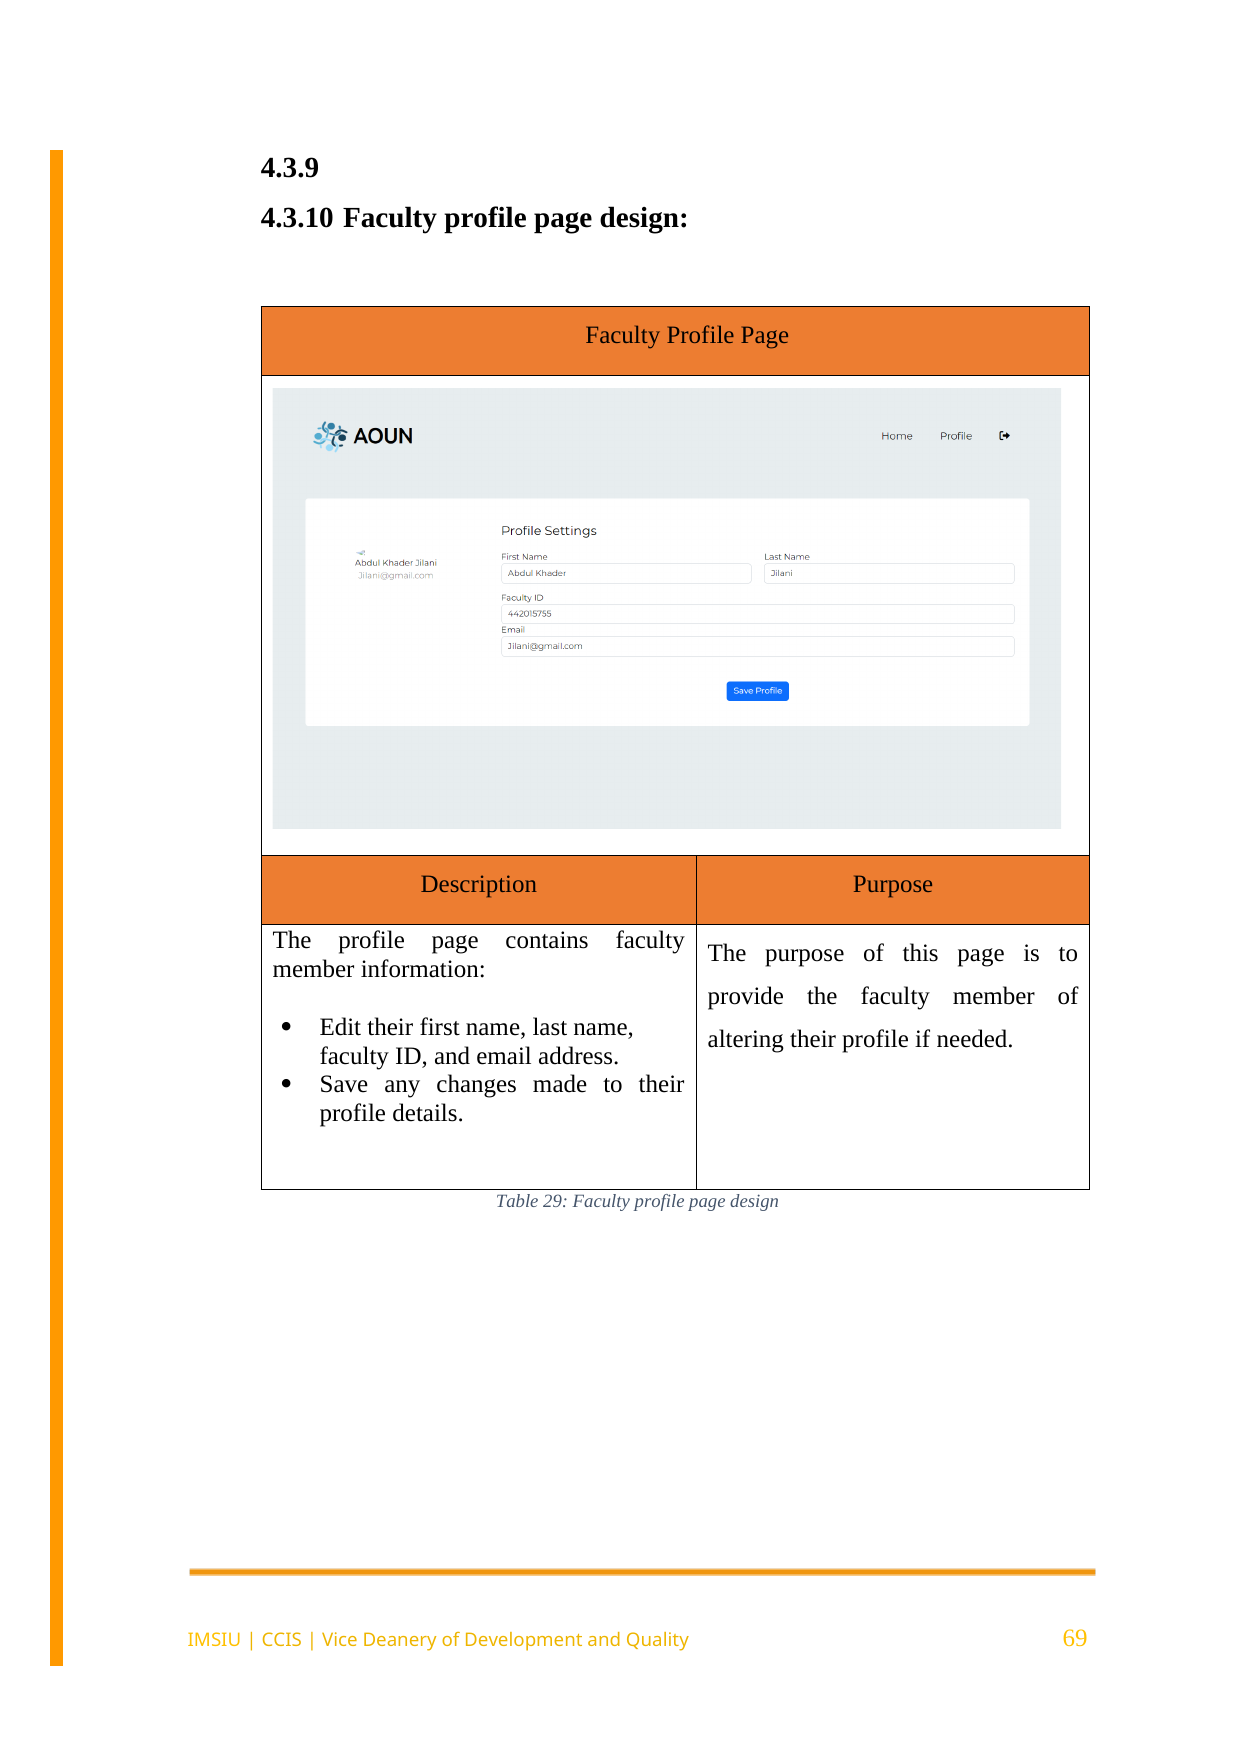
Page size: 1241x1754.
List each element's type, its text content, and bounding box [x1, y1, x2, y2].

table_cell Description [262, 856, 696, 924]
table_cell Purpose [697, 856, 1089, 924]
picture [272, 388, 1062, 829]
picture [187, 1567, 1100, 1576]
table_header Faculty Profile Page [262, 307, 1089, 375]
list Faculty profile page design: [261, 200, 1090, 234]
table_cell The profile page contains faculty member information: Edit their first name, last name, faculty ID, and email address. Save any changes made to their profile details. [262, 925, 696, 1188]
table_cell The purpose of this page is to provide the faculty member of altering their profile if needed. [697, 925, 1089, 1188]
table_cell [262, 376, 1089, 855]
